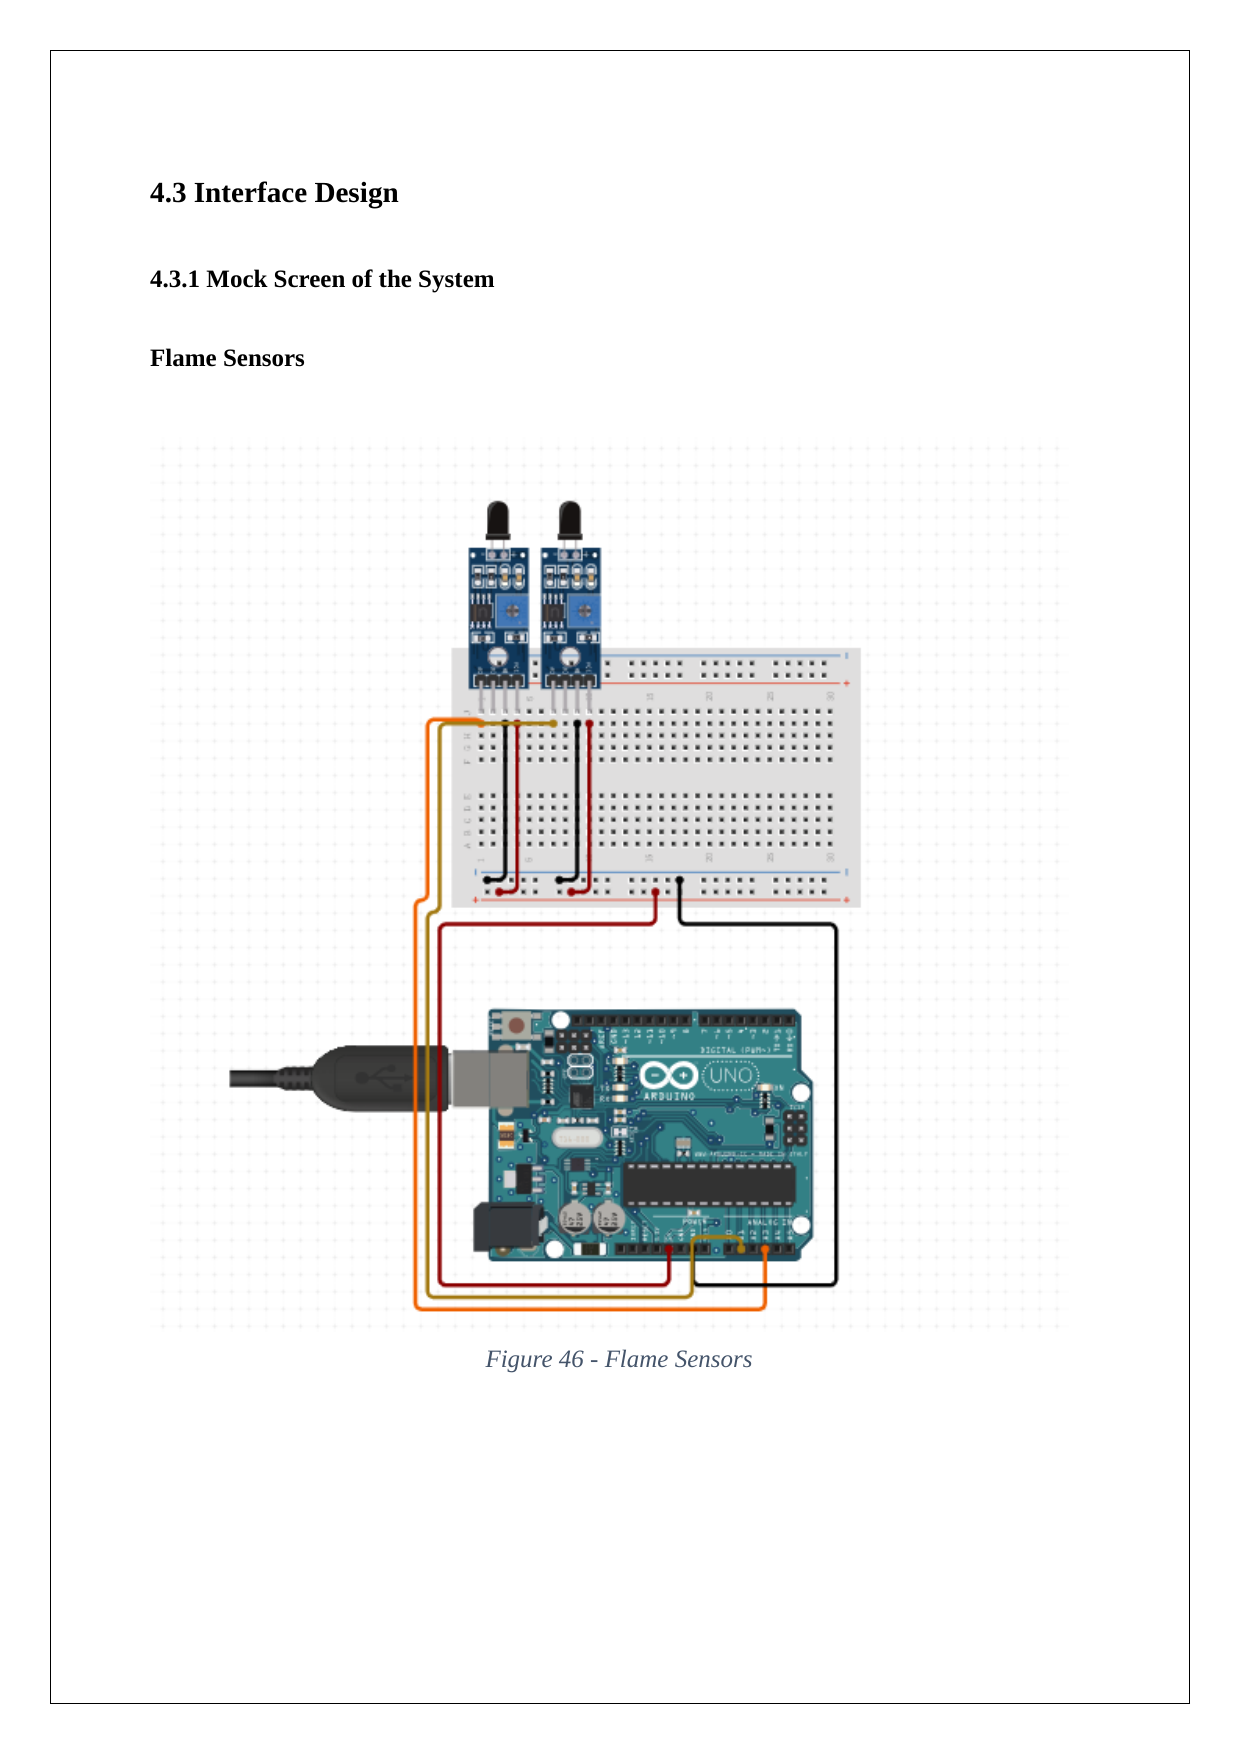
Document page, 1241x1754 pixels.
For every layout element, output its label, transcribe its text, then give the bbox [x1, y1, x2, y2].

picture [150, 437, 1069, 1332]
subtitle 4.3 Interface Design [150, 175, 1090, 208]
subtitle 4.3.1 Mock Screen of the System [150, 264, 1090, 293]
text Flame Sensors [150, 343, 1090, 371]
